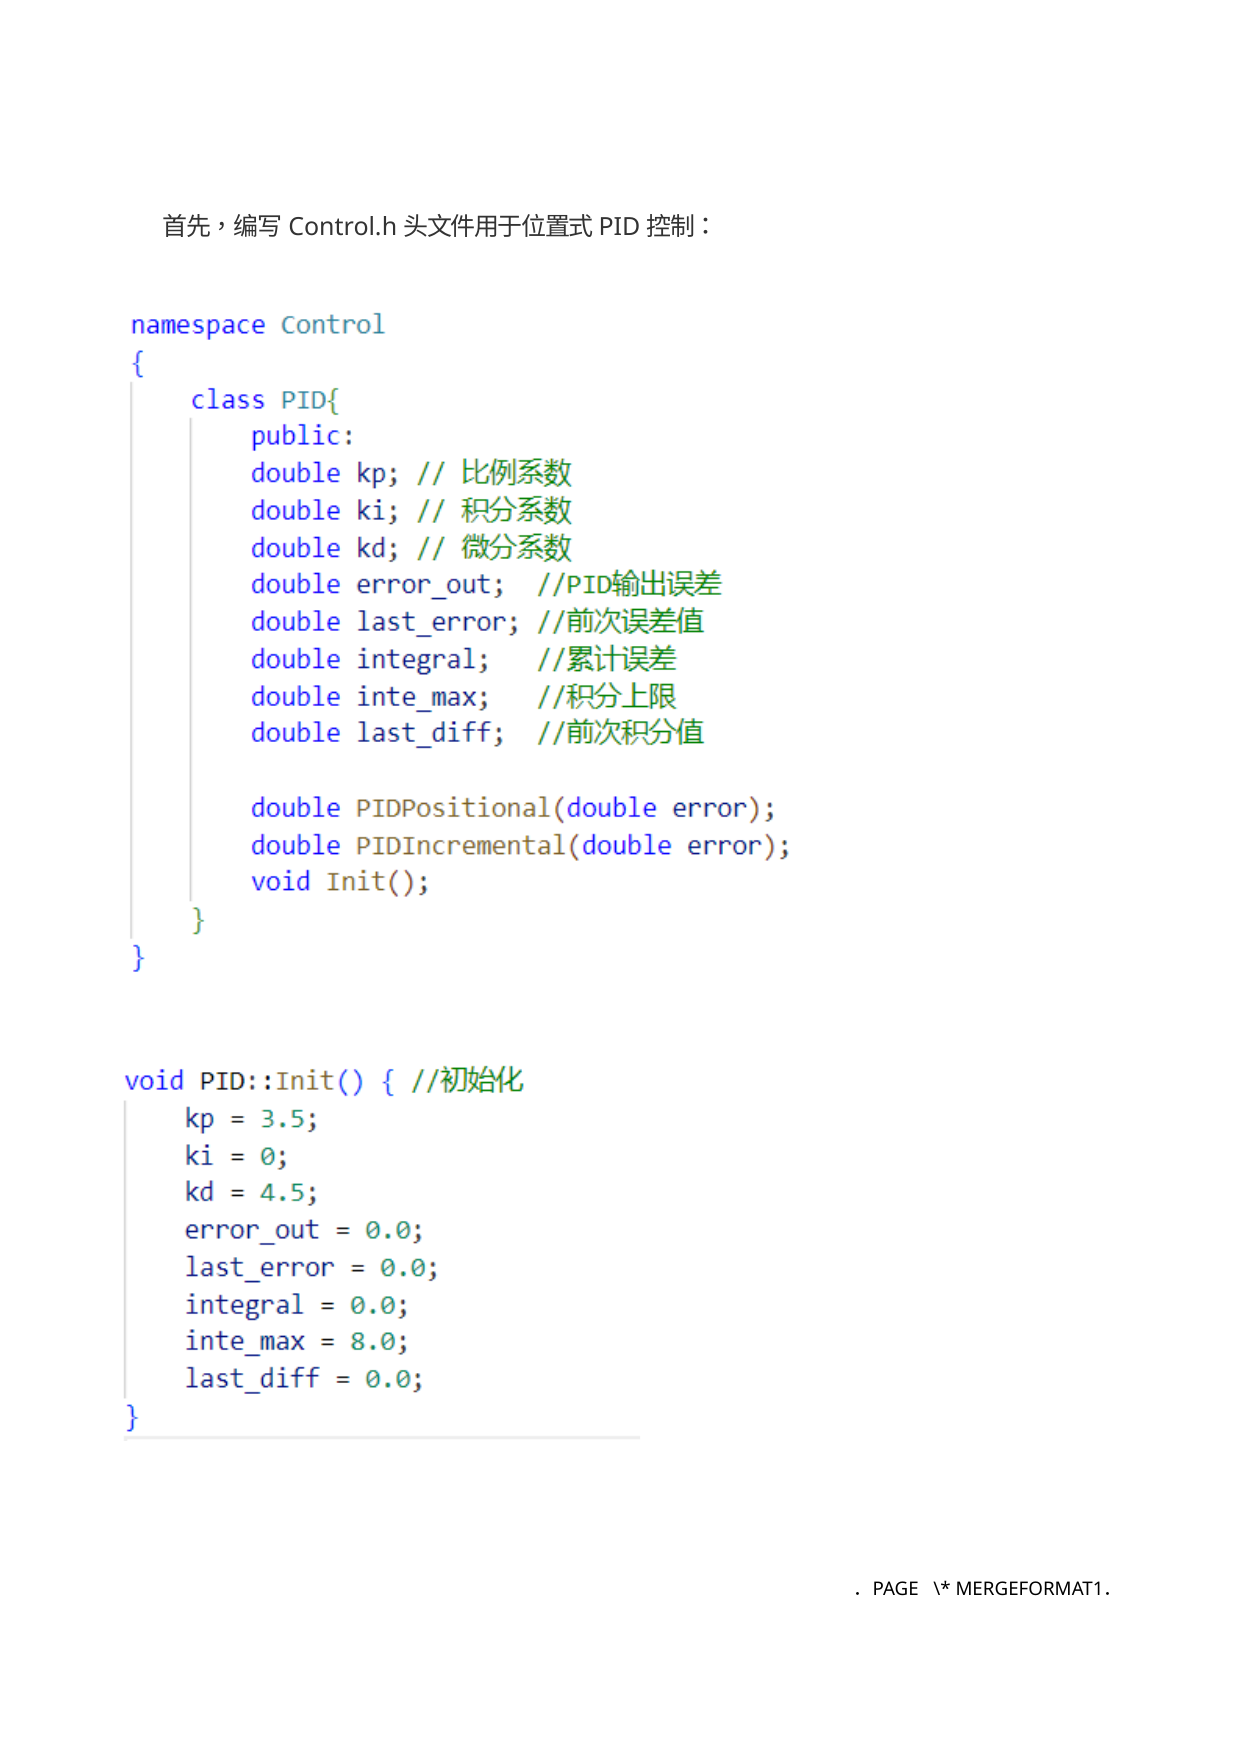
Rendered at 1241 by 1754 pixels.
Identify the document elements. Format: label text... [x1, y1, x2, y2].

picture [118, 304, 848, 986]
text 首先，编写 Control.h 头文件用于位置式 PID 控制： [118, 193, 1049, 258]
picture [118, 1047, 640, 1441]
